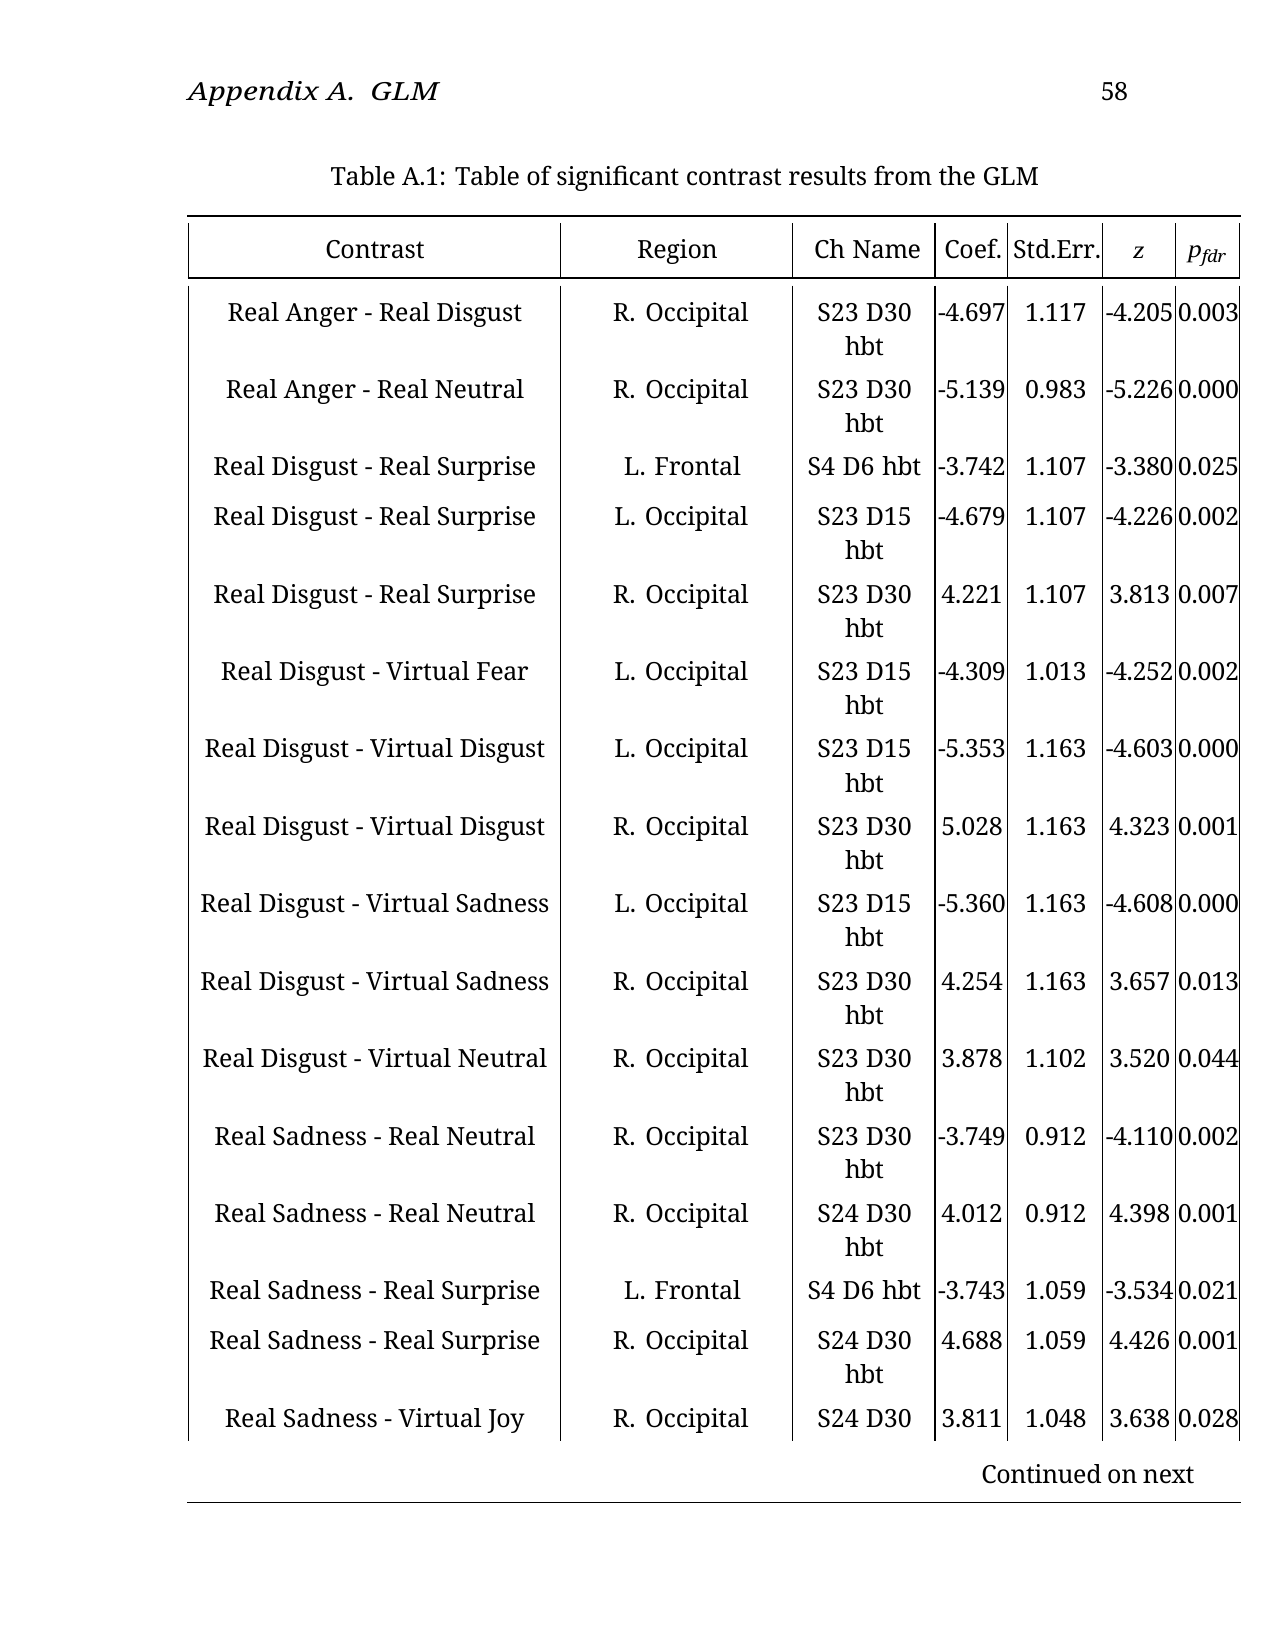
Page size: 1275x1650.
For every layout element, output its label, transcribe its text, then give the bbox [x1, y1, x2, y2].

table_cell 4.254 [936, 954, 1007, 1031]
table_cell Real Disgust - Virtual Sadness [189, 954, 560, 1031]
table_cell L. Occipital [561, 645, 792, 722]
table_cell 1.107 [1008, 567, 1102, 644]
table_cell Real Disgust - Real Surprise [189, 490, 560, 567]
table_cell 0.001 [1176, 1314, 1239, 1391]
table_cell Real Sadness - Real Surprise [189, 1264, 560, 1313]
table_cell R. Occipital [561, 1391, 792, 1441]
table_cell 4.221 [936, 567, 1007, 644]
table_cell R. Occipital [561, 954, 792, 1031]
table_cell 0.002 [1176, 645, 1239, 722]
table_header 0.003 [1176, 286, 1239, 362]
table_cell -4.679 [936, 490, 1007, 567]
table_header Std.Err. [1008, 223, 1102, 277]
table_cell 1.048 [1008, 1391, 1102, 1441]
table_cell R. Occipital [561, 1186, 792, 1264]
table_cell Real Anger - Real Neutral [189, 363, 560, 440]
table_cell R. Occipital [561, 1031, 792, 1109]
table_cell Real Disgust - Virtual Neutral [189, 1031, 560, 1109]
table_cell L. Frontal [561, 1264, 792, 1313]
table_cell 4.323 [1103, 799, 1175, 877]
table_cell 1.163 [1008, 799, 1102, 877]
table_cell 0.983 [1008, 363, 1102, 440]
table_cell L. Occipital [561, 490, 792, 567]
table_cell 1.163 [1008, 954, 1102, 1031]
table_cell 0.000 [1176, 363, 1239, 440]
table_cell 3.811 [936, 1391, 1007, 1441]
table_header Contrast [189, 223, 560, 277]
table_cell Real Sadness - Real Neutral [189, 1186, 560, 1264]
table_cell 3.657 [1103, 954, 1175, 1031]
table_cell 0.912 [1008, 1186, 1102, 1264]
table_cell Real Disgust - Real Surprise [189, 440, 560, 490]
table_cell 1.163 [1008, 722, 1102, 799]
table_cell -4.608 [1103, 877, 1175, 954]
table_cell 0.007 [1176, 567, 1239, 644]
table_cell -5.360 [936, 877, 1007, 954]
table_cell 1.107 [1008, 440, 1102, 490]
table_header Real Anger - Real Disgust [189, 286, 560, 362]
table_cell -3.743 [936, 1264, 1007, 1313]
table_cell 0.002 [1176, 1109, 1239, 1186]
table_cell 0.001 [1176, 1186, 1239, 1264]
table_cell 0.013 [1176, 954, 1239, 1031]
table_cell 1.102 [1008, 1031, 1102, 1109]
table_cell -3.534 [1103, 1264, 1175, 1313]
table_header R. Occipital [561, 286, 792, 362]
table_cell 0.912 [1008, 1109, 1102, 1186]
table_header Region [561, 223, 792, 277]
table_cell -5.353 [936, 722, 1007, 799]
table_cell S4 D6 hbt [793, 440, 934, 490]
table_cell Real Disgust - Virtual Sadness [189, 877, 560, 954]
table_cell Real Disgust - Real Surprise [189, 567, 560, 644]
table_cell 0.000 [1176, 877, 1239, 954]
table_cell Real Disgust - Virtual Fear [189, 645, 560, 722]
table_cell R. Occipital [561, 1109, 792, 1186]
table_cell S23 D30 hbt [793, 1109, 934, 1186]
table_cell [189, 1391, 560, 1441]
table_cell -4.603 [1103, 722, 1175, 799]
table_cell 0.044 [1176, 1031, 1239, 1109]
table_cell 5.028 [936, 799, 1007, 877]
table_header -4.205 [1103, 286, 1175, 362]
table_cell -4.252 [1103, 645, 1175, 722]
table_cell Real Sadness - Real Neutral [189, 1109, 560, 1186]
table_cell 0.025 [1176, 440, 1239, 490]
table_cell L. Occipital [561, 877, 792, 954]
table_cell Real Disgust - Virtual Disgust [189, 722, 560, 799]
table_header Ch Name [793, 223, 934, 277]
table_cell 0.021 [1176, 1264, 1239, 1313]
table_cell S23 D30 hbt [793, 954, 934, 1031]
table_cell 0.028 [1176, 1391, 1239, 1441]
table_cell 0.002 [1176, 490, 1239, 567]
table_header Coef. [936, 223, 1007, 277]
table_cell L. Frontal [561, 440, 792, 490]
table_cell -3.742 [936, 440, 1007, 490]
table_cell 1.059 [1008, 1314, 1102, 1391]
table_header -4.697 [936, 286, 1007, 362]
table_cell 3.520 [1103, 1031, 1175, 1109]
table_cell L. Occipital [561, 722, 792, 799]
table_cell 0.000 [1176, 722, 1239, 799]
table_header 1.117 [1008, 286, 1102, 362]
table_cell 4.426 [1103, 1314, 1175, 1391]
table_cell S24 D30 hbt [793, 1186, 934, 1264]
table_cell R. Occipital [561, 363, 792, 440]
table_cell 1.013 [1008, 645, 1102, 722]
table_cell 3.638 [1103, 1391, 1175, 1441]
table_cell -3.380 [1103, 440, 1175, 490]
table_cell -5.139 [936, 363, 1007, 440]
table_cell -4.110 [1103, 1109, 1175, 1186]
table_cell Real Disgust - Virtual Disgust [189, 799, 560, 877]
table_cell -3.749 [936, 1109, 1007, 1186]
table_cell 1.059 [1008, 1264, 1102, 1313]
table_cell S24 D30 hbt [793, 1391, 934, 1441]
table_cell S23 D30 hbt [793, 363, 934, 440]
table_cell R. Occipital [561, 799, 792, 877]
table_header z [1103, 223, 1175, 277]
table_cell 4.012 [936, 1186, 1007, 1264]
table_cell 0.001 [1176, 799, 1239, 877]
table_cell S23 D15 hbt [793, 877, 934, 954]
table_cell S23 D30 hbt [793, 799, 934, 877]
table_cell R. Occipital [561, 1314, 792, 1391]
table_cell -5.226 [1103, 363, 1175, 440]
table_cell Real Sadness - Real Surprise [189, 1314, 560, 1391]
table_cell S23 D30 hbt [793, 1031, 934, 1109]
table_cell S23 D30 hbt [793, 567, 934, 644]
table_cell 4.398 [1103, 1186, 1175, 1264]
table_header pfdr [1176, 223, 1239, 277]
table_cell S23 D15 hbt [793, 490, 934, 567]
table_cell S23 D15 hbt [793, 722, 934, 799]
table_cell S23 D15 hbt [793, 645, 934, 722]
table_cell -4.226 [1103, 490, 1175, 567]
table_cell S4 D6 hbt [793, 1264, 934, 1313]
table_cell S24 D30 hbt [793, 1314, 934, 1391]
table_cell R. Occipital [561, 567, 792, 644]
table_header S23 D30 hbt [793, 286, 934, 362]
table_cell -4.309 [936, 645, 1007, 722]
table_cell 1.163 [1008, 877, 1102, 954]
table_cell 3.878 [936, 1031, 1007, 1109]
table_cell 1.107 [1008, 490, 1102, 567]
table_cell 3.813 [1103, 567, 1175, 644]
table_cell 4.688 [936, 1314, 1007, 1391]
